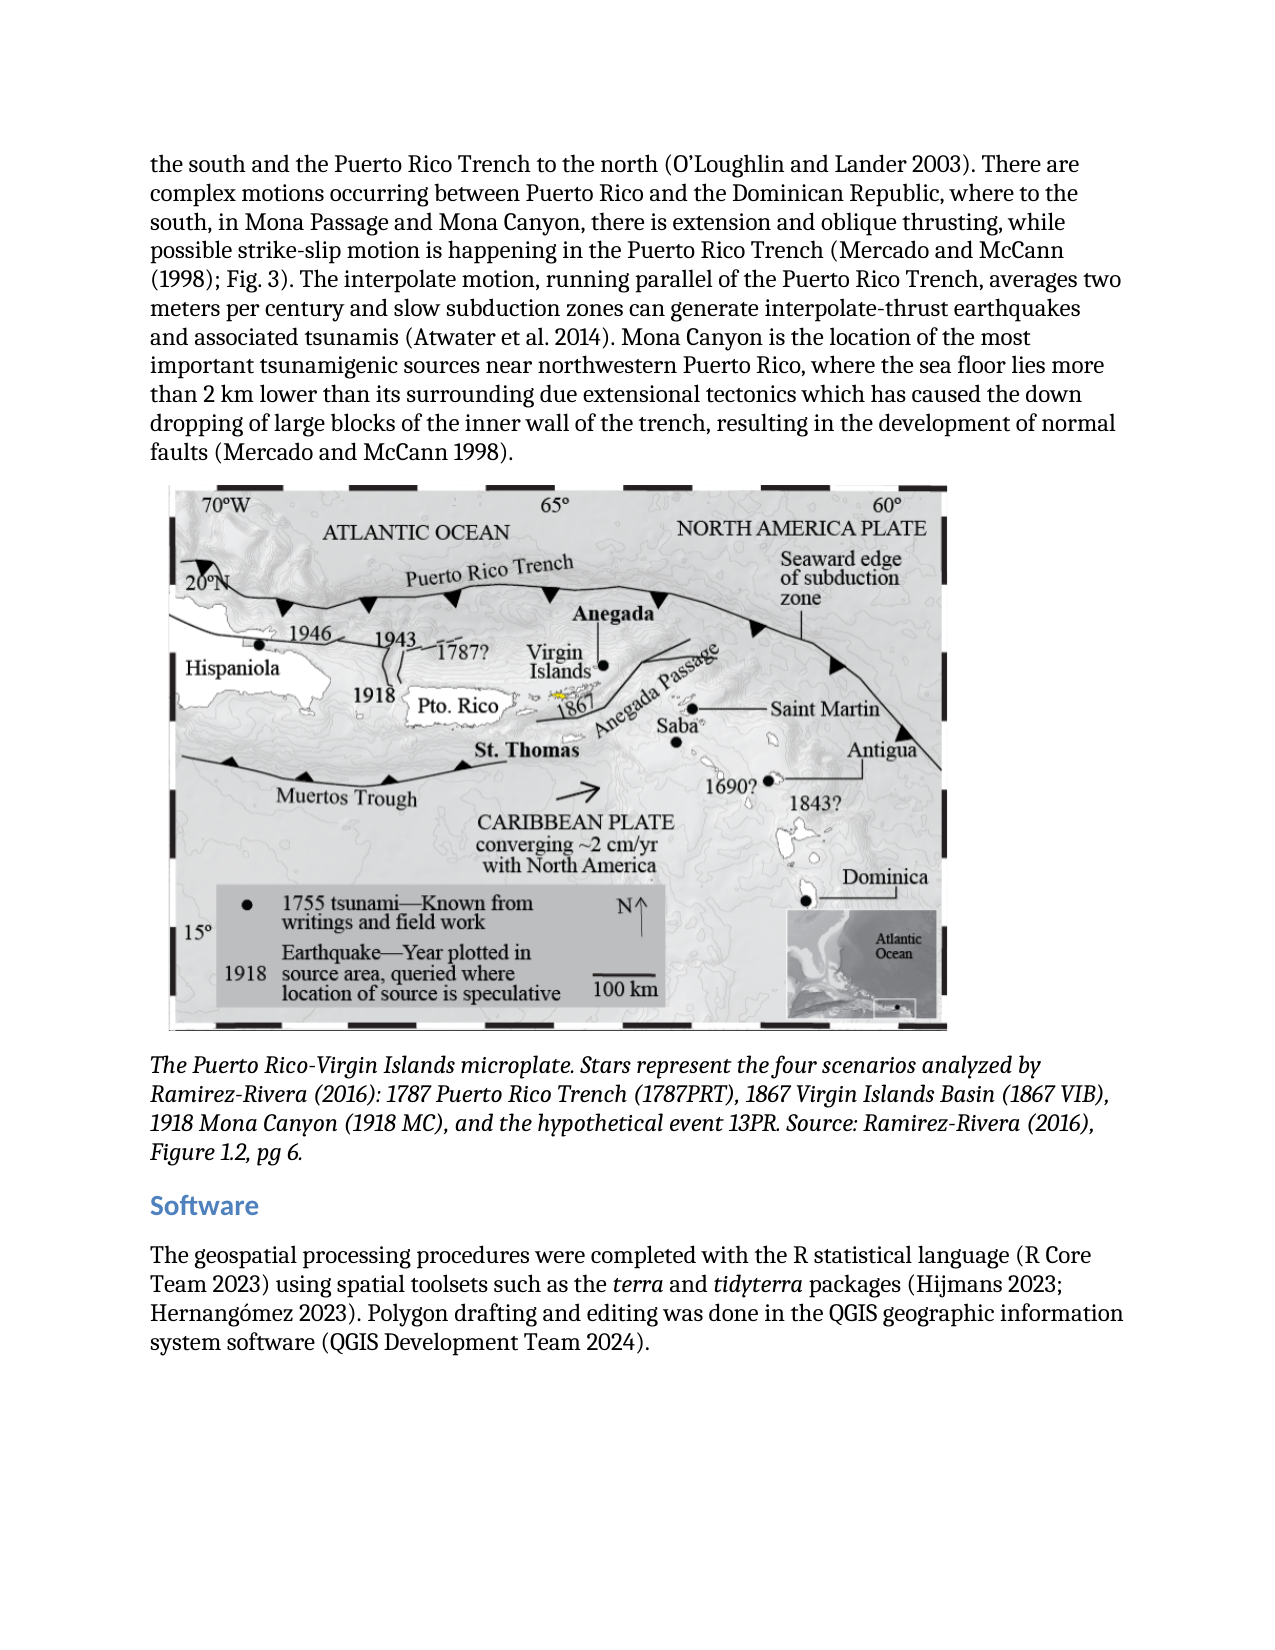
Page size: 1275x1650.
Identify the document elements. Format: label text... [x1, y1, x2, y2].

picture [168, 485, 948, 1031]
subtitle Software [150, 1187, 1125, 1223]
text The geospatial processing procedures were completed with the R statistical language (R Core Team 2023) using spatial toolsets such as the terra and tidyterra packages (Hijmans 2023; Hernangómez 2023). Polygon drafting and editing was done in the QGIS geographic information system software (QGIS Development Team 2024). [150, 1241, 1125, 1356]
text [150, 150, 1125, 466]
text The Puerto Rico-Virgin Islands microplate. Stars represent the four scenarios analyzed by Ramirez-Rivera (2016): 1787 Puerto Rico Trench (1787PRT), 1867 Virgin Islands Basin (1867 VIB), 1918 Mona Canyon (1918 MC), and the hypothetical event 13PR. Source: Ramirez-Rivera (2016), Figure 1.2, pg 6. [150, 1051, 1125, 1166]
